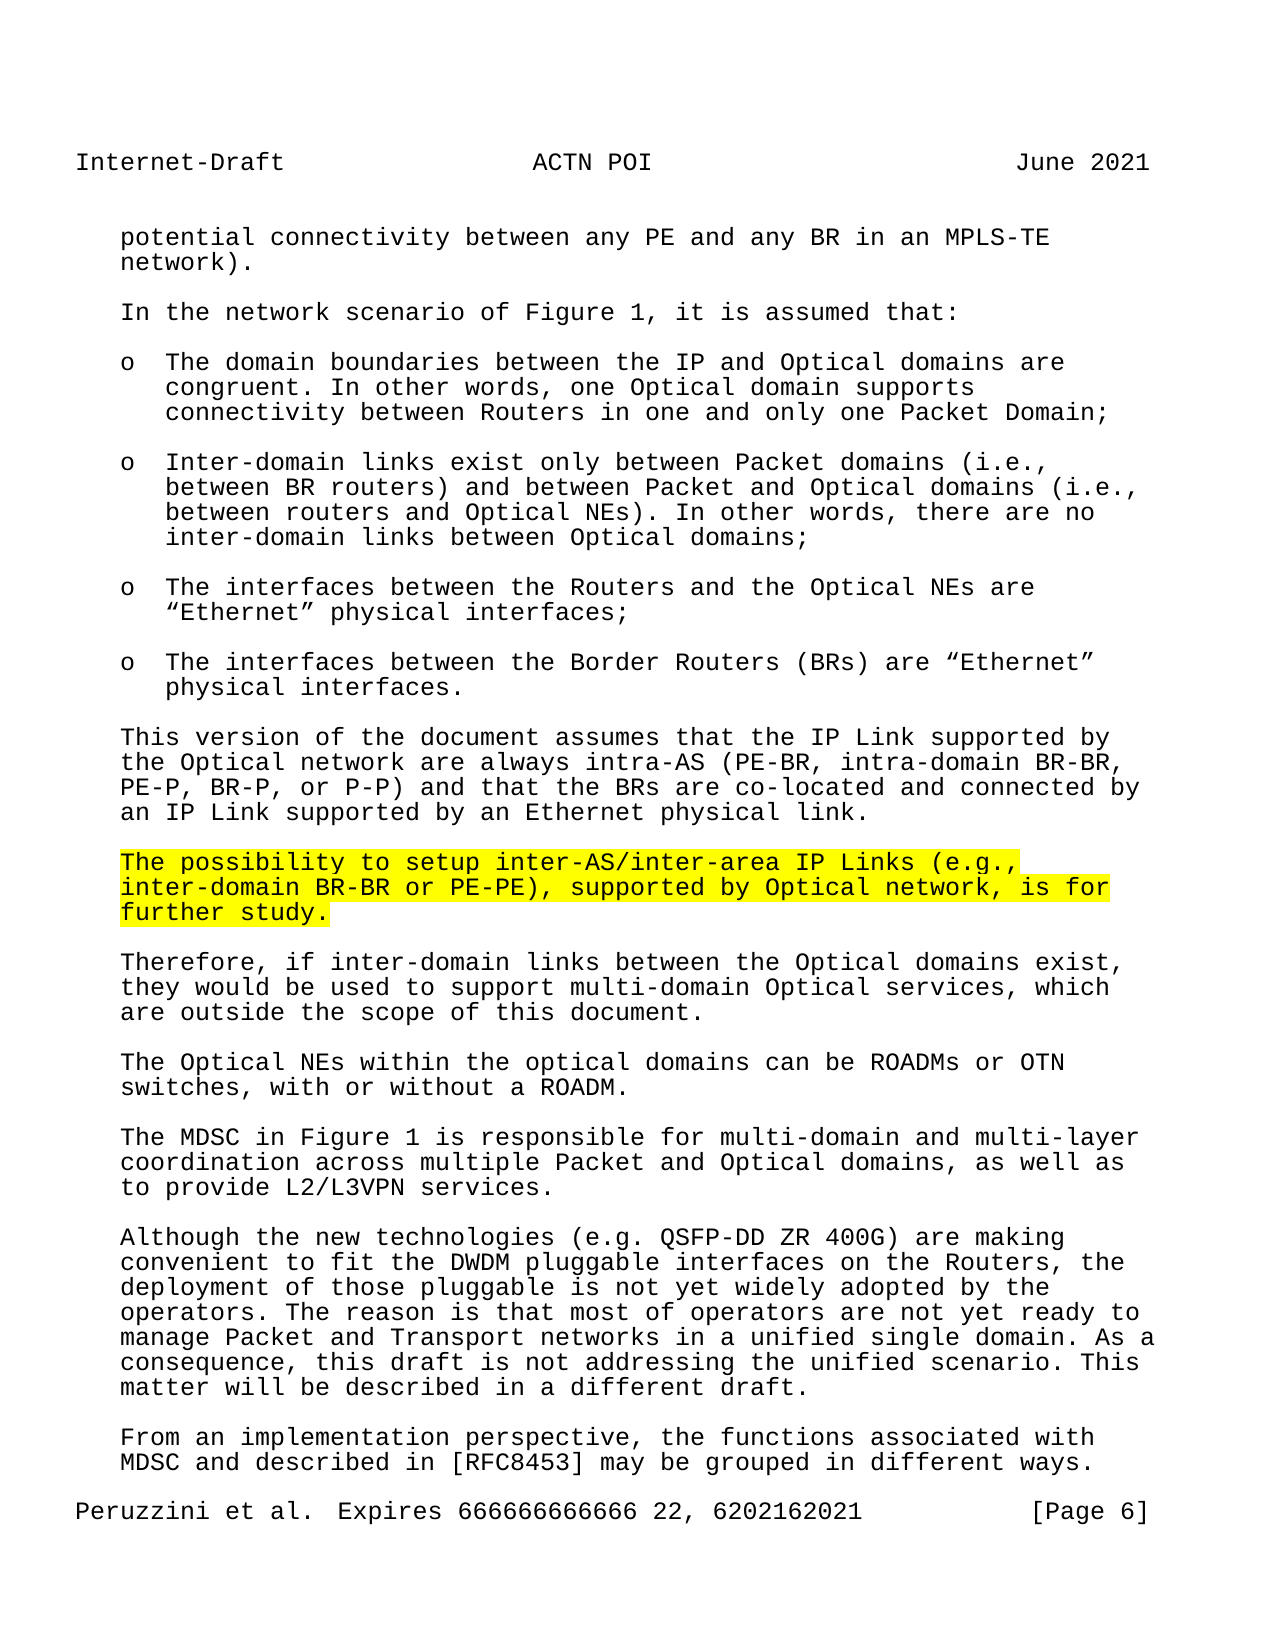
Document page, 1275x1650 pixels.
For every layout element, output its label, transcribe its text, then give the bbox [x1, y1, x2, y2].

text Therefore, if inter-domain links between the Optical domains exist, they would be used to support multi-domain Optical services, which are outside the scope of this document. [120, 950, 1155, 1025]
list The domain boundaries between the IP and Optical domains are congruent. In other words, one Optical domain supports connectivity between Routers in one and only one Packet Domain; [120, 350, 1155, 425]
text In the network scenario of Figure 1, it is assumed that: [120, 300, 1155, 325]
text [120, 225, 1155, 275]
list The interfaces between the Routers and the Optical NEs are “Ethernet” physical interfaces; [120, 575, 1155, 625]
list Inter-domain links exist only between Packet domains (i.e., between BR routers) and between Packet and Optical domains (i.e., between routers and Optical NEs). In other words, there are no inter-domain links between Optical domains; [120, 450, 1155, 550]
text The possibility to setup inter-AS/inter-area IP Links (e.g., inter-domain BR-BR or PE-PE), supported by Optical network, is for further study. [330, 850, 1155, 925]
text The MDSC in Figure 1 is responsible for multi-domain and multi-layer coordination across multiple Packet and Optical domains, as well as to provide L2/L3VPN services. [120, 1125, 1155, 1200]
text From an implementation perspective, the functions associated with MDSC and described in [RFC8453] may be grouped in different ways. [120, 1425, 1155, 1475]
text Although the new technologies (e.g. QSFP-DD ZR 400G) are making convenient to fit the DWDM pluggable interfaces on the Routers, the deployment of those pluggable is not yet widely adopted by the operators. The reason is that most of operators are not yet ready to manage Packet and Transport networks in a unified single domain. As a consequence, this draft is not addressing the unified scenario. This matter will be described in a different draft. [120, 1225, 1155, 1400]
text The Optical NEs within the optical domains can be ROADMs or OTN switches, with or without a ROADM. [120, 1050, 1155, 1100]
list The interfaces between the Border Routers (BRs) are “Ethernet” physical interfaces. [120, 650, 1155, 700]
text This version of the document assumes that the IP Link supported by the Optical network are always intra-AS (PE-BR, intra-domain BR-BR, PE-P, BR-P, or P-P) and that the BRs are co-located and connected by an IP Link supported by an Ethernet physical link. [120, 725, 1155, 825]
